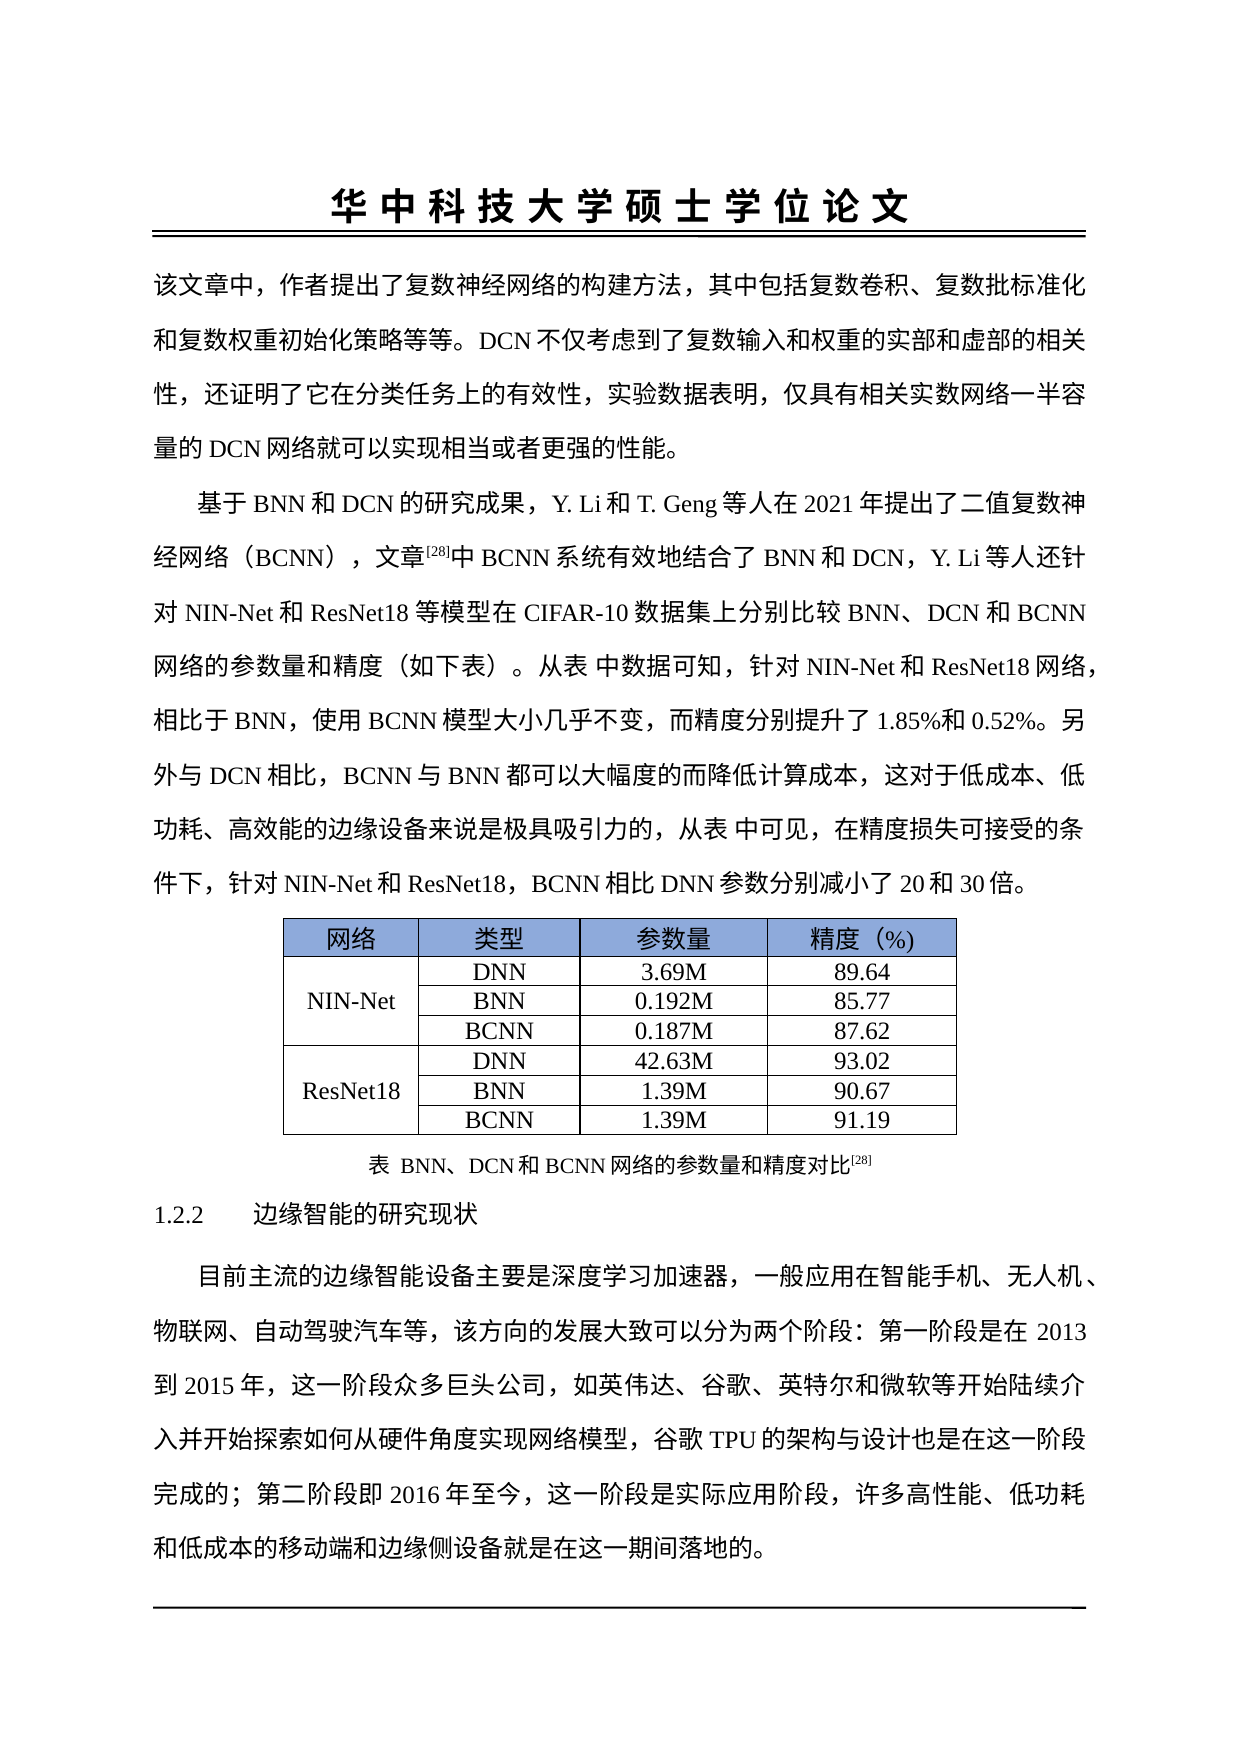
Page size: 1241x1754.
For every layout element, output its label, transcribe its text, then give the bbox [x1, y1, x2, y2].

text 目前主流的边缘智能设备主要是深度学习加速器，一般应用在智能手机、无人机、物联网、自动驾驶汽车等，该方向的发展大致可以分为两个阶段：第一阶段是在2013到2015年，这一阶段众多巨头公司，如英伟达、谷歌、英特尔和微软等开始陆续介入并开始探索如何从硬件角度实现网络模型，谷歌TPU的架构与设计也是在这一阶段完成的；第二阶段即2016年至今，这一阶段是实际应用阶段，许多高性能、低功耗和低成本的移动端和边缘侧设备就是在这一期间落地的。 [153, 1257, 1087, 1565]
table_cell 90.67 [768, 1076, 956, 1104]
table_cell 91.19 [768, 1106, 956, 1134]
text 基于BNN和DCN的研究成果，Y. Li和T. Geng等人在2021年提出了二值复数神经网络（BCNN），文章[28]中BCNN系统有效地结合了BNN和DCN，Y. Li等人还针对NIN-Net和ResNet18等模型在CIFAR-10数据集上分别比较BNN、DCN和BCNN网络的参数量和精度（如下表）。从表 中数据可知，针对NIN-Net和ResNet18网络，相比于BNN，使用BCNN模型大小几乎不变，而精度分别提升了1.85%和0.52%。另外与DCN相比，BCNN与BNN都可以大幅度的而降低计算成本，这对于低成本、低功耗、高效能的边缘设备来说是极具吸引力的，从表 中可见，在精度损失可接受的条件下，针对NIN-Net和ResNet18，BCNN相比DNN参数分别减小了20和30倍。 [153, 483, 1087, 900]
table_cell 1.39M [581, 1076, 767, 1104]
table_cell NIN-Net [284, 957, 418, 1045]
table_cell 42.63M [581, 1046, 767, 1075]
table_cell BCNN [419, 1106, 579, 1134]
table_cell DNN [419, 957, 579, 985]
table_cell ResNet18 [284, 1046, 418, 1134]
table_cell 1.39M [581, 1106, 767, 1134]
subtitle 边缘智能的研究现状 [153, 1194, 1087, 1230]
table_cell 89.64 [768, 957, 956, 985]
table_header 类型 [419, 919, 579, 956]
table_cell 0.192M [581, 986, 767, 1015]
table_cell BNN [419, 986, 579, 1015]
table_header 参数量 [581, 919, 767, 956]
table_header 精度（%) [768, 919, 956, 956]
table_cell BCNN [419, 1016, 579, 1045]
table_cell BNN [419, 1076, 579, 1104]
table_cell 3.69M [581, 957, 767, 985]
table_cell DNN [419, 1046, 579, 1075]
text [153, 266, 1087, 465]
text 表 BNN、DCN和BCNN网络的参数量和精度对比[28] [153, 1148, 1087, 1179]
table_cell 87.62 [768, 1016, 956, 1045]
table_cell 0.187M [581, 1016, 767, 1045]
table_header 网络 [284, 919, 418, 956]
table_cell 85.77 [768, 986, 956, 1015]
table_cell 93.02 [768, 1046, 956, 1075]
